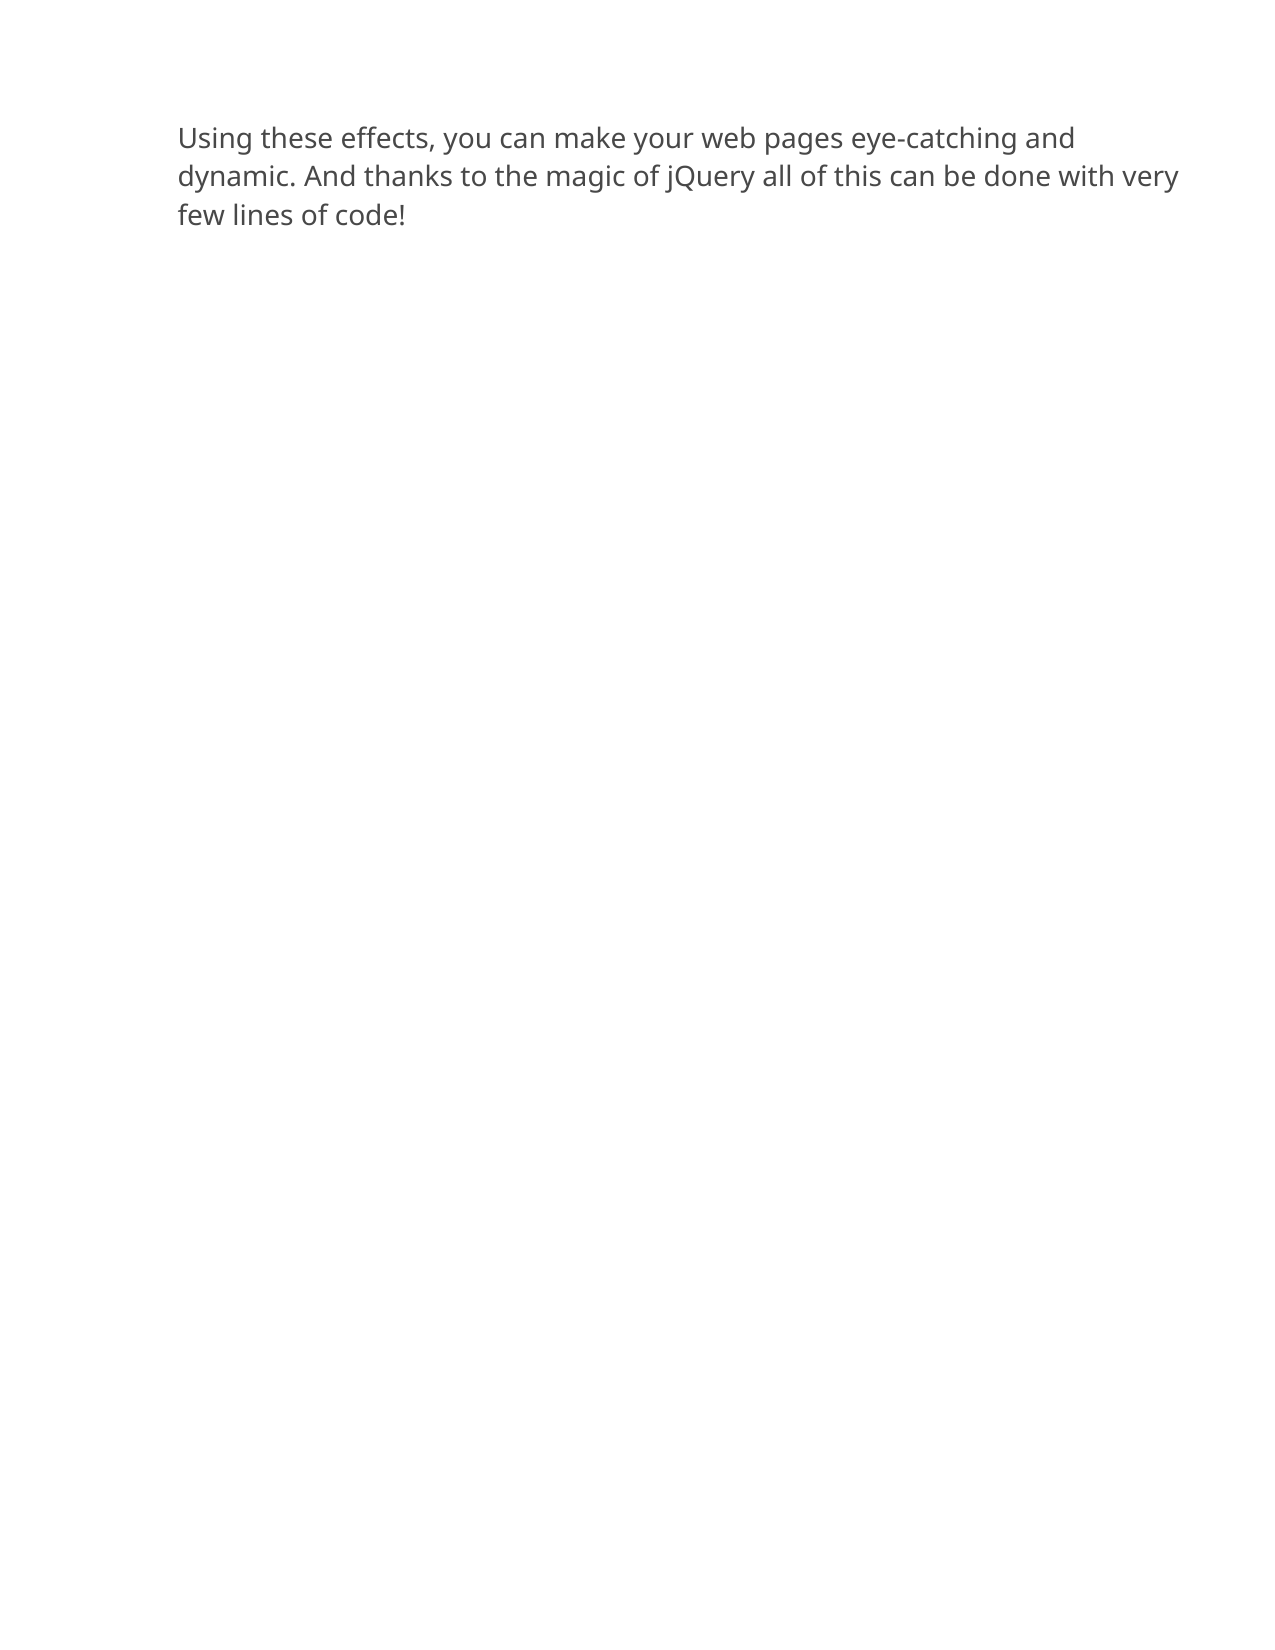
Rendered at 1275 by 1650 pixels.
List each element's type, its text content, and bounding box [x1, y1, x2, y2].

text Using these effects, you can make your web pages eye-catching and dynamic. And thanks to the magic of jQuery all of this can be done with very few lines of code! [177, 118, 1186, 233]
